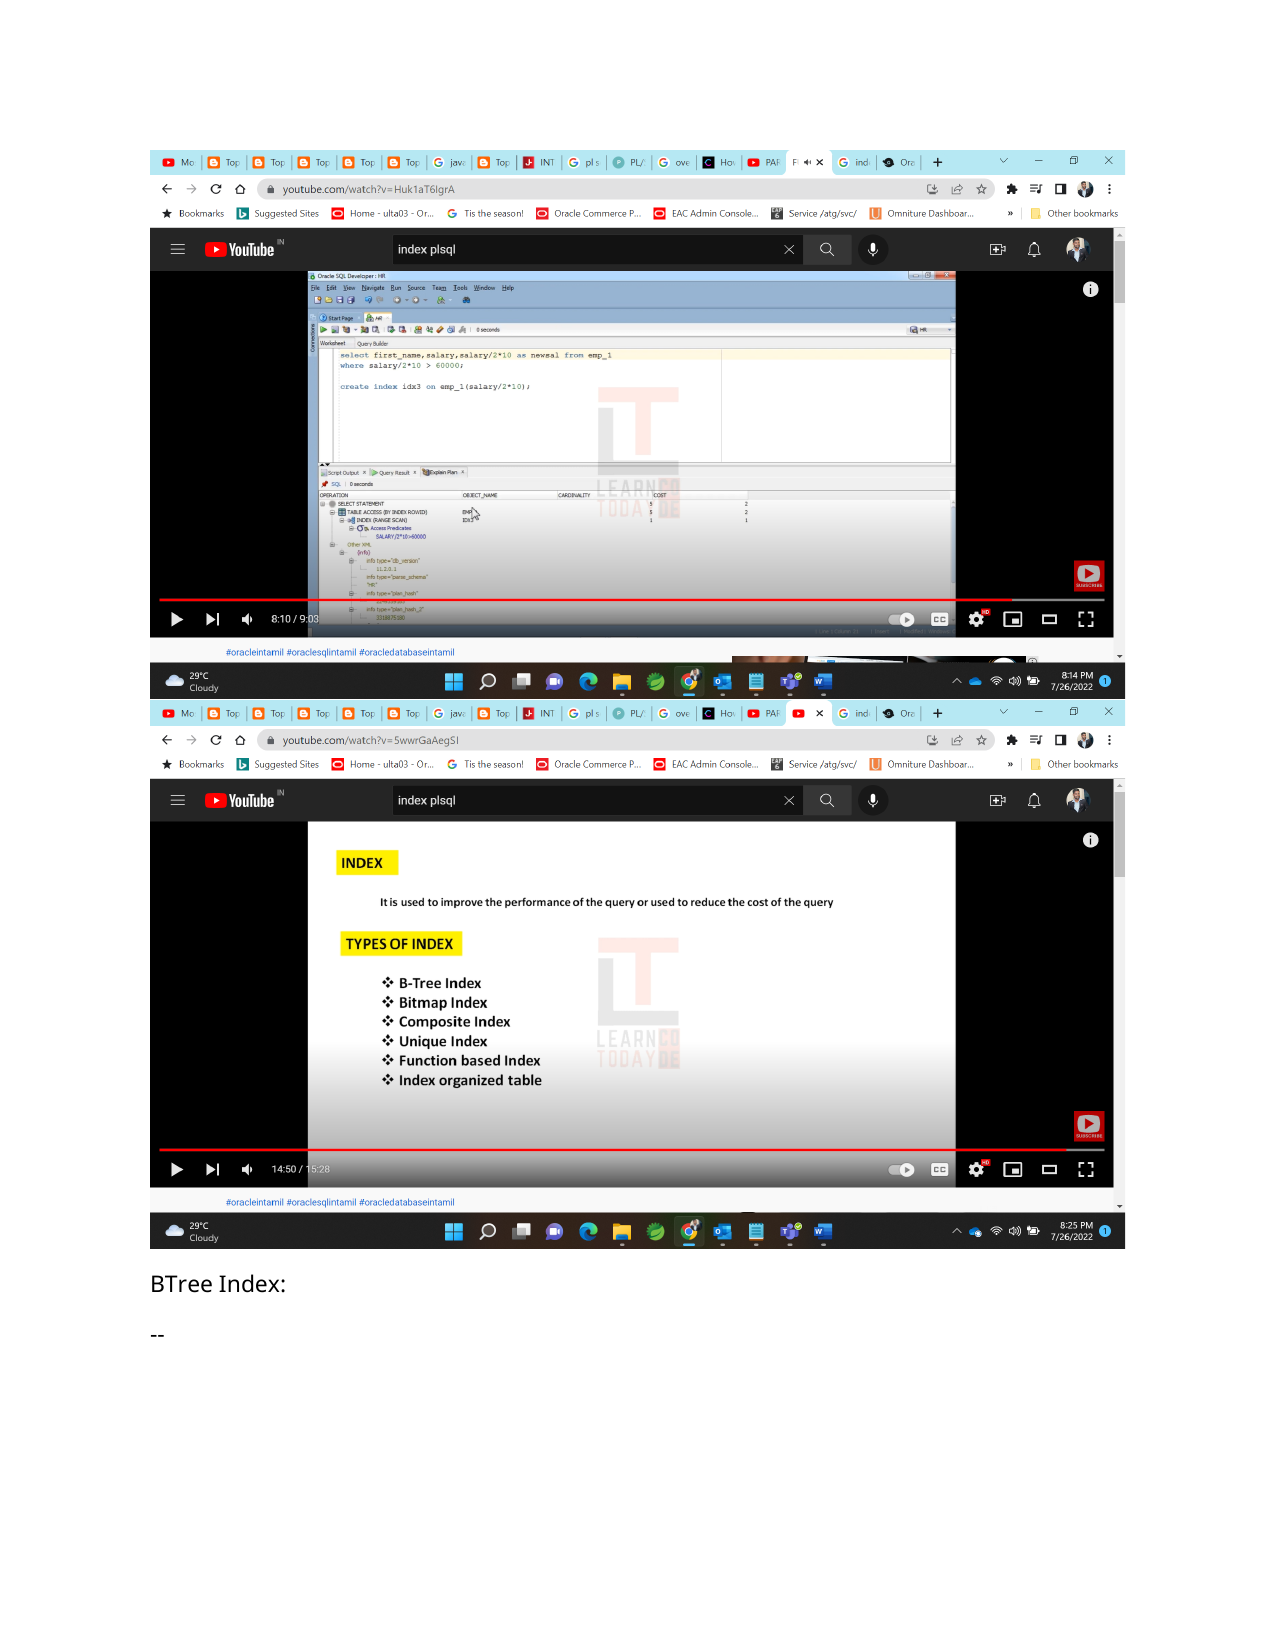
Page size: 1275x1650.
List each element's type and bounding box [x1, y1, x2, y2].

picture [150, 150, 1125, 699]
picture [150, 700, 1125, 1249]
